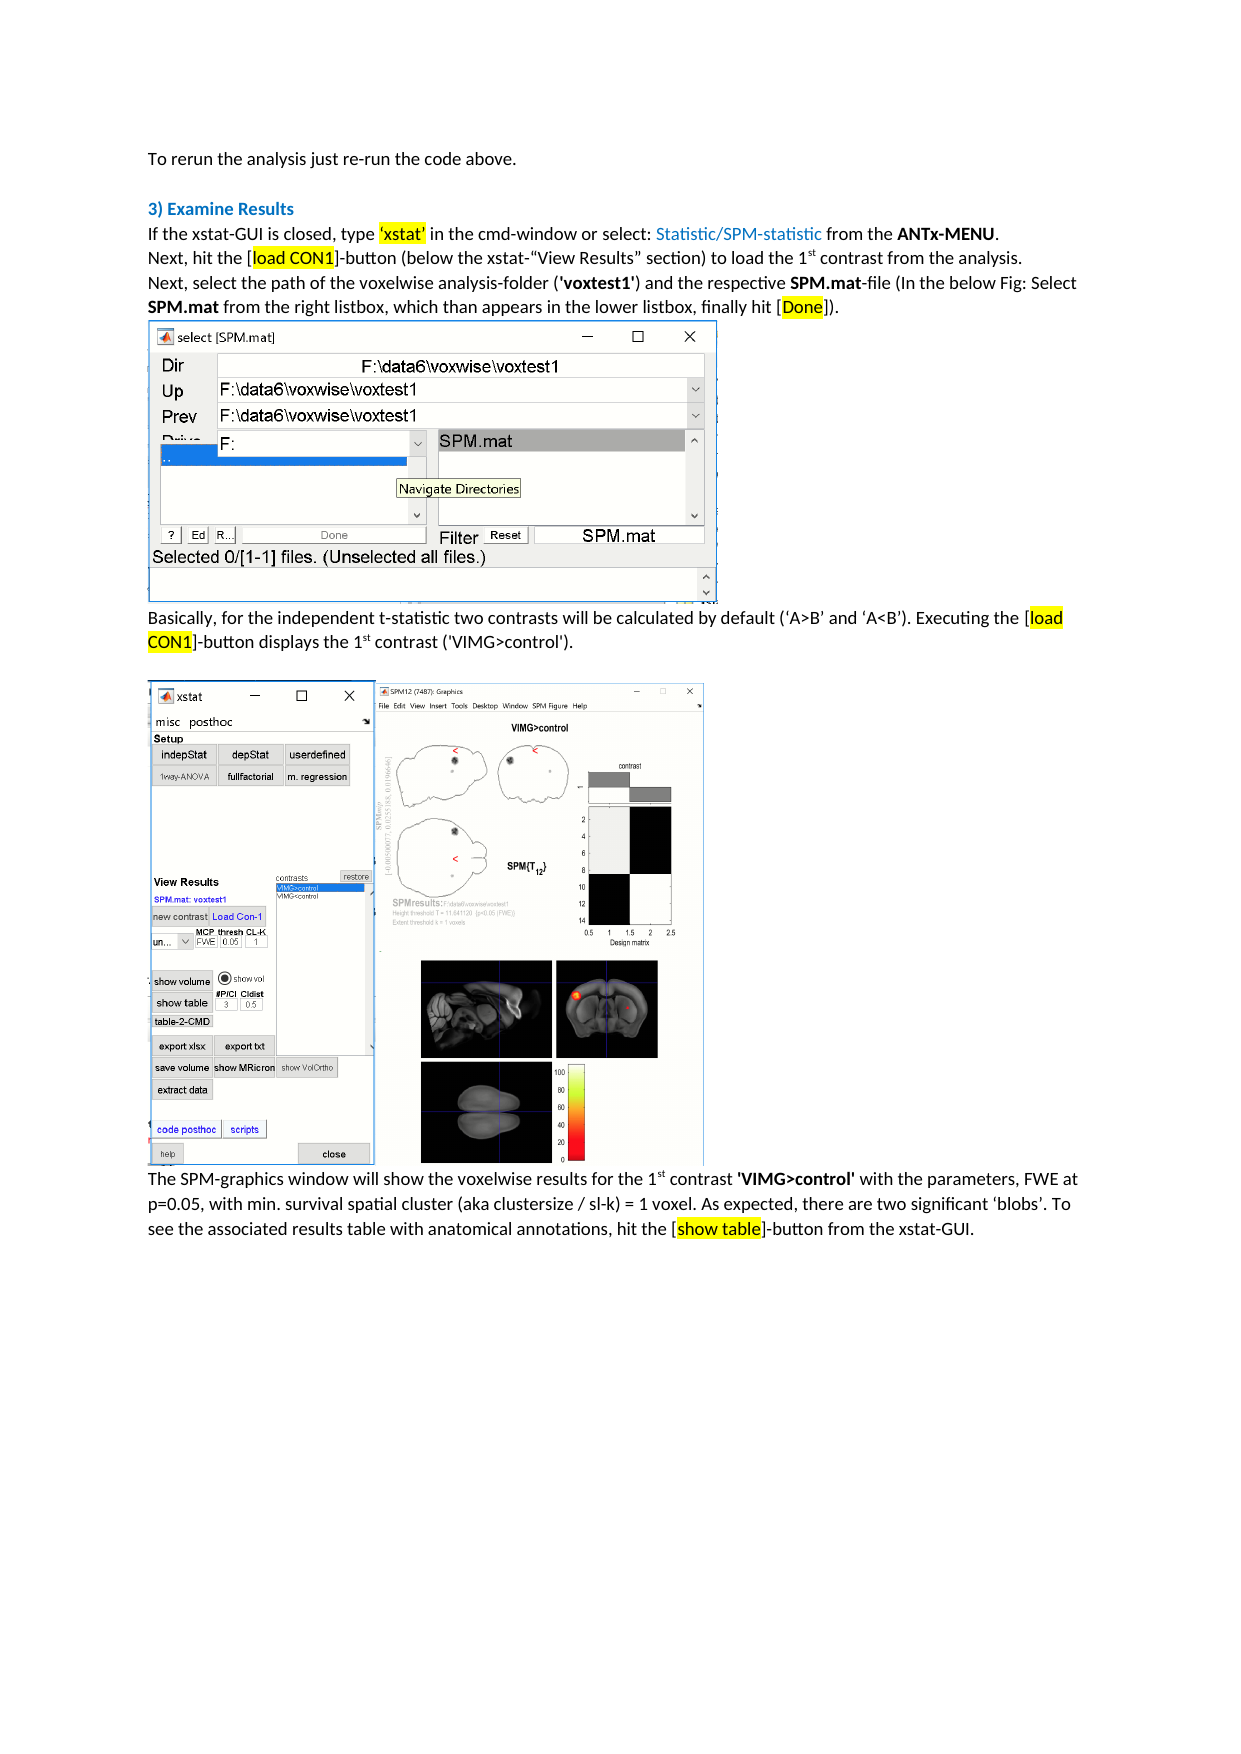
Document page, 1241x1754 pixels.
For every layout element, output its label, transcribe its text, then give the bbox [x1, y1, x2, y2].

text If the xstat-GUI is closed, type ‘xstat’ in the cmd-window or select: Statistic/SPM-statistic from the ANTx-MENU. [426, 222, 1093, 244]
text Basically, for the independent t-statistic two contrasts will be calculated by default (‘A>B’ and ‘A<B’). Executing the [load CON1]-button displays the 1st contrast ('VIMG>control'). [148, 606, 1093, 653]
picture [147, 320, 718, 604]
text 3) Examine Results [148, 197, 1093, 220]
text The SPM-graphics window will show the voxelwise results for the 1st contrast 'VIMG>control' with the parameters, FWE at p=0.05, with min. survival spatial cluster (aka clustersize / sl-k) = 1 voxel. As expected, there are two significant ‘blobs’. To see the associated results table with anatomical annotations, hit the [show table]-button from the xstat-GUI. [148, 1167, 1093, 1239]
text Next, select the path of the voxelwise analysis-folder ('voxtest1') and the respective SPM.mat-file (In the below Fig: Select SPM.mat from the right listbox, which than appears in the lower listbox, finally hit [Done]). [148, 271, 1093, 319]
picture [147, 680, 704, 1166]
text To rerun the analysis just re-run the code above. [148, 148, 1093, 171]
text Next, hit the [load CON1]-button (below the xstat-“View Results” section) to load the 1st contrast from the analysis. [334, 246, 1093, 269]
